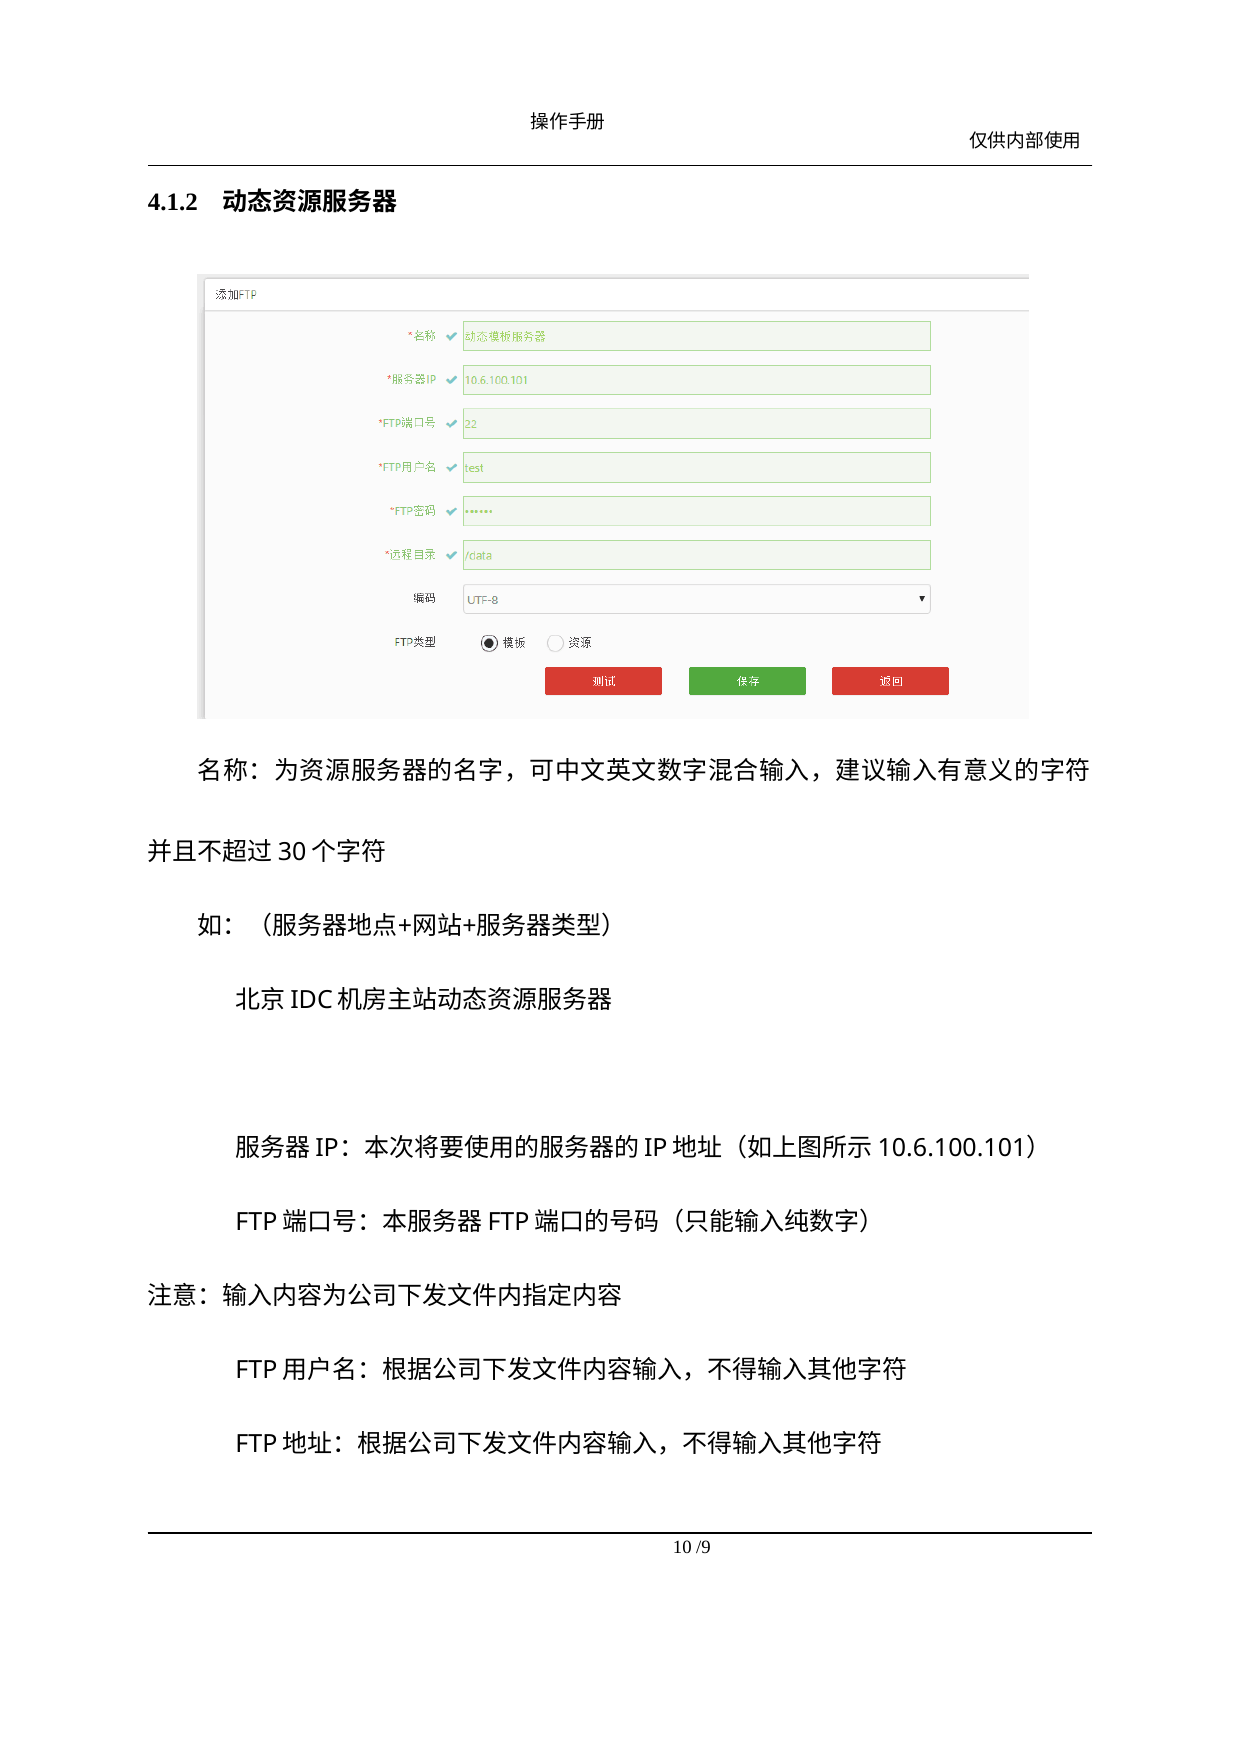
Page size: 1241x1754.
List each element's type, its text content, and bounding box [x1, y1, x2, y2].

text 如：（服务器地点+网站+服务器类型） [148, 891, 1092, 956]
picture [197, 274, 1029, 719]
text 北京IDC机房主站动态资源服务器 [185, 966, 1092, 1031]
text 名称：为资源服务器的名字，可中文英文数字混合输入，建议输入有意义的字符并且不超过30个字符 [148, 736, 1092, 882]
text 服务器IP：本次将要使用的服务器的IP地址（如上图所示10.6.100.101） [185, 1113, 1092, 1178]
text 注意：输入内容为公司下发文件内指定内容 [148, 1261, 1092, 1326]
text FTP地址：根据公司下发文件内容输入，不得输入其他字符 [185, 1409, 1092, 1474]
subtitle 动态资源服务器 [148, 167, 1092, 232]
text FTP端口号：本服务器FTP端口的号码（只能输入纯数字） [185, 1187, 1092, 1252]
text FTP用户名：根据公司下发文件内容输入，不得输入其他字符 [185, 1335, 1092, 1400]
